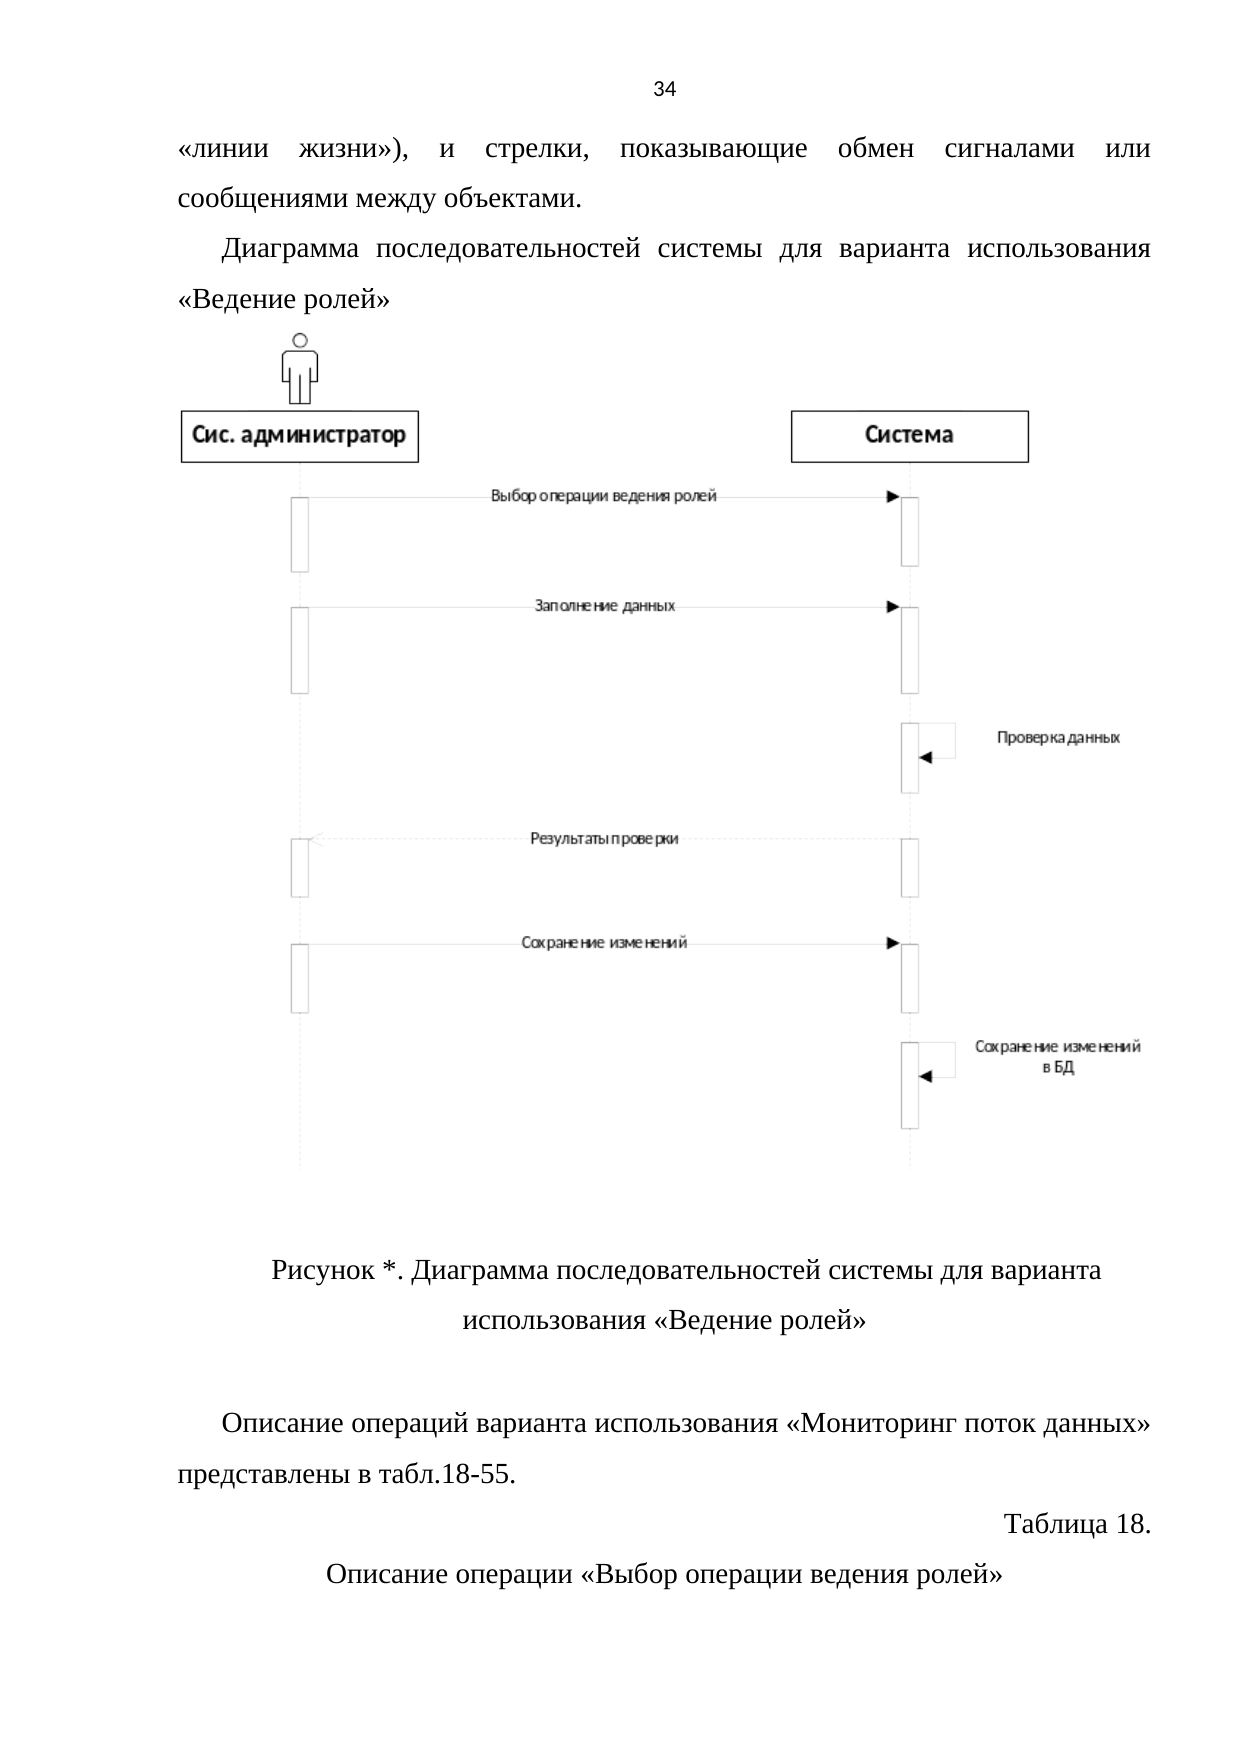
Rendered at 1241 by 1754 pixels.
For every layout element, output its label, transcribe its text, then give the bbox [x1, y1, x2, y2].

text Таблица 18. [177, 1506, 1152, 1540]
text Описание операций варианта использования «Мониторинг поток данных» представлены в табл.18-55. [177, 1406, 1152, 1489]
text Рисунок *. Диаграмма последовательностей системы для варианта использования «Ведение ролей» [177, 1252, 1152, 1336]
text Диаграмма последовательностей системы для варианта использования «Ведение ролей» [177, 230, 1152, 314]
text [177, 130, 1152, 214]
text Описание операции «Выбор операции ведения ролей» [177, 1556, 1152, 1590]
